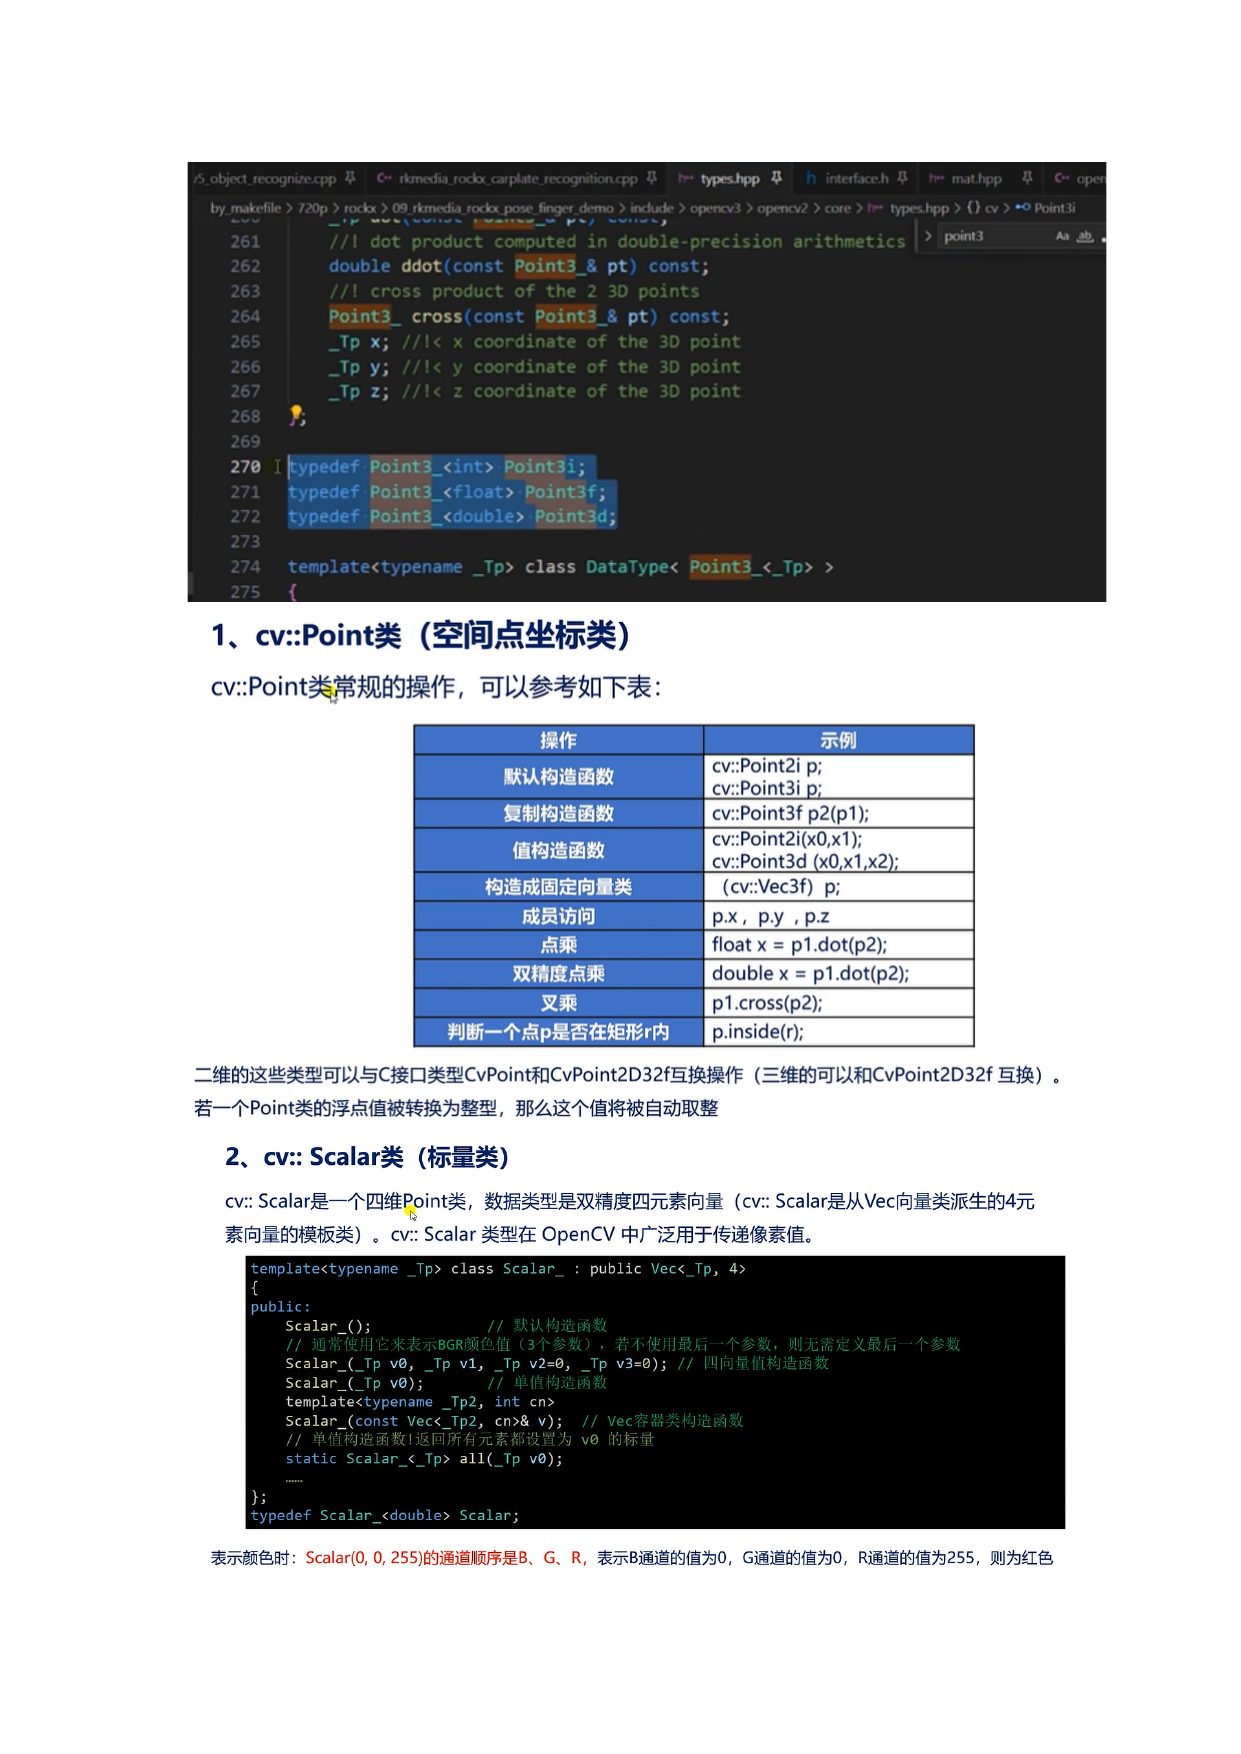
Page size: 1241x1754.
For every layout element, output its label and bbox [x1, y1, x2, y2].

picture [187, 162, 1107, 602]
picture [187, 617, 1070, 1123]
picture [187, 1137, 1077, 1570]
